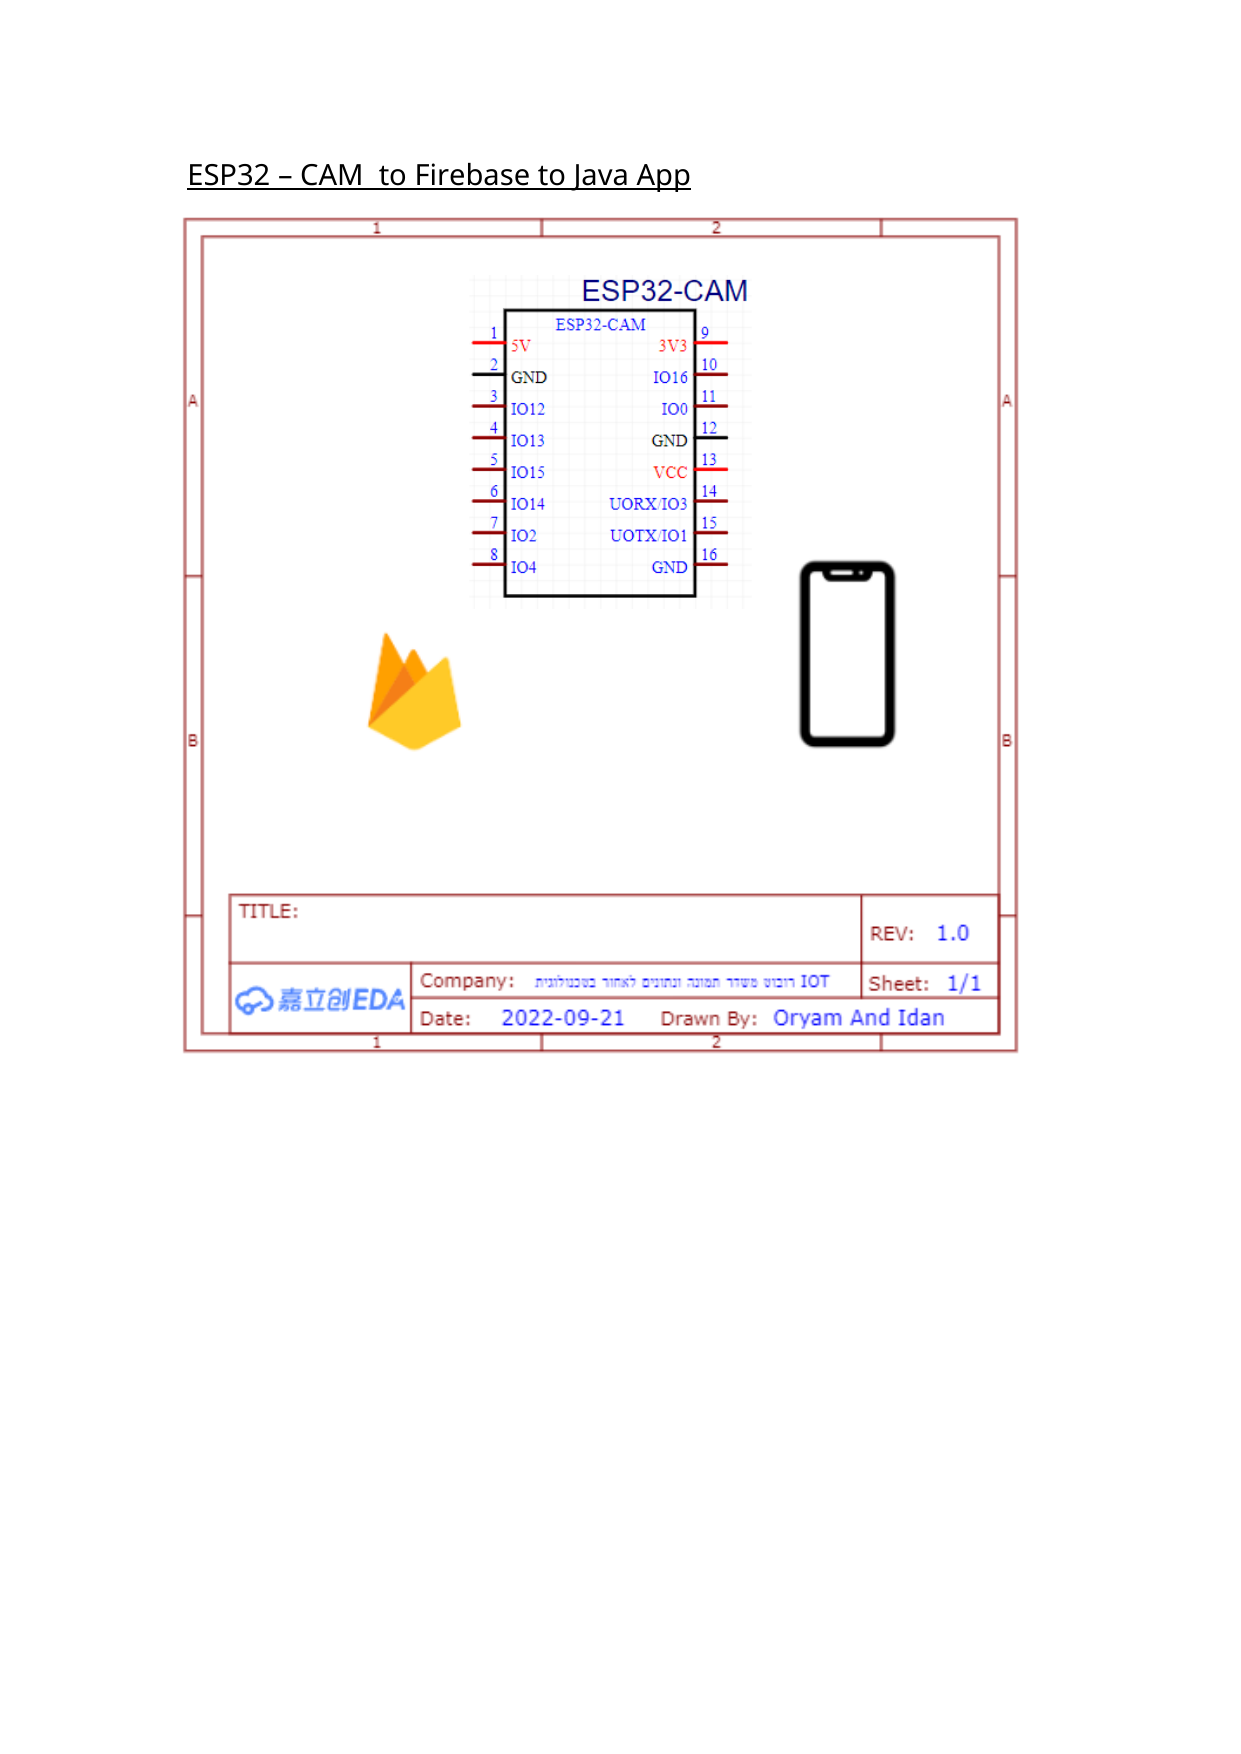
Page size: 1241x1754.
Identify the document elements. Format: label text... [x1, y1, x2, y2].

subtitle ESP32 – CAM to Firebase to Java App [187, 154, 1053, 194]
picture [168, 201, 1034, 1069]
